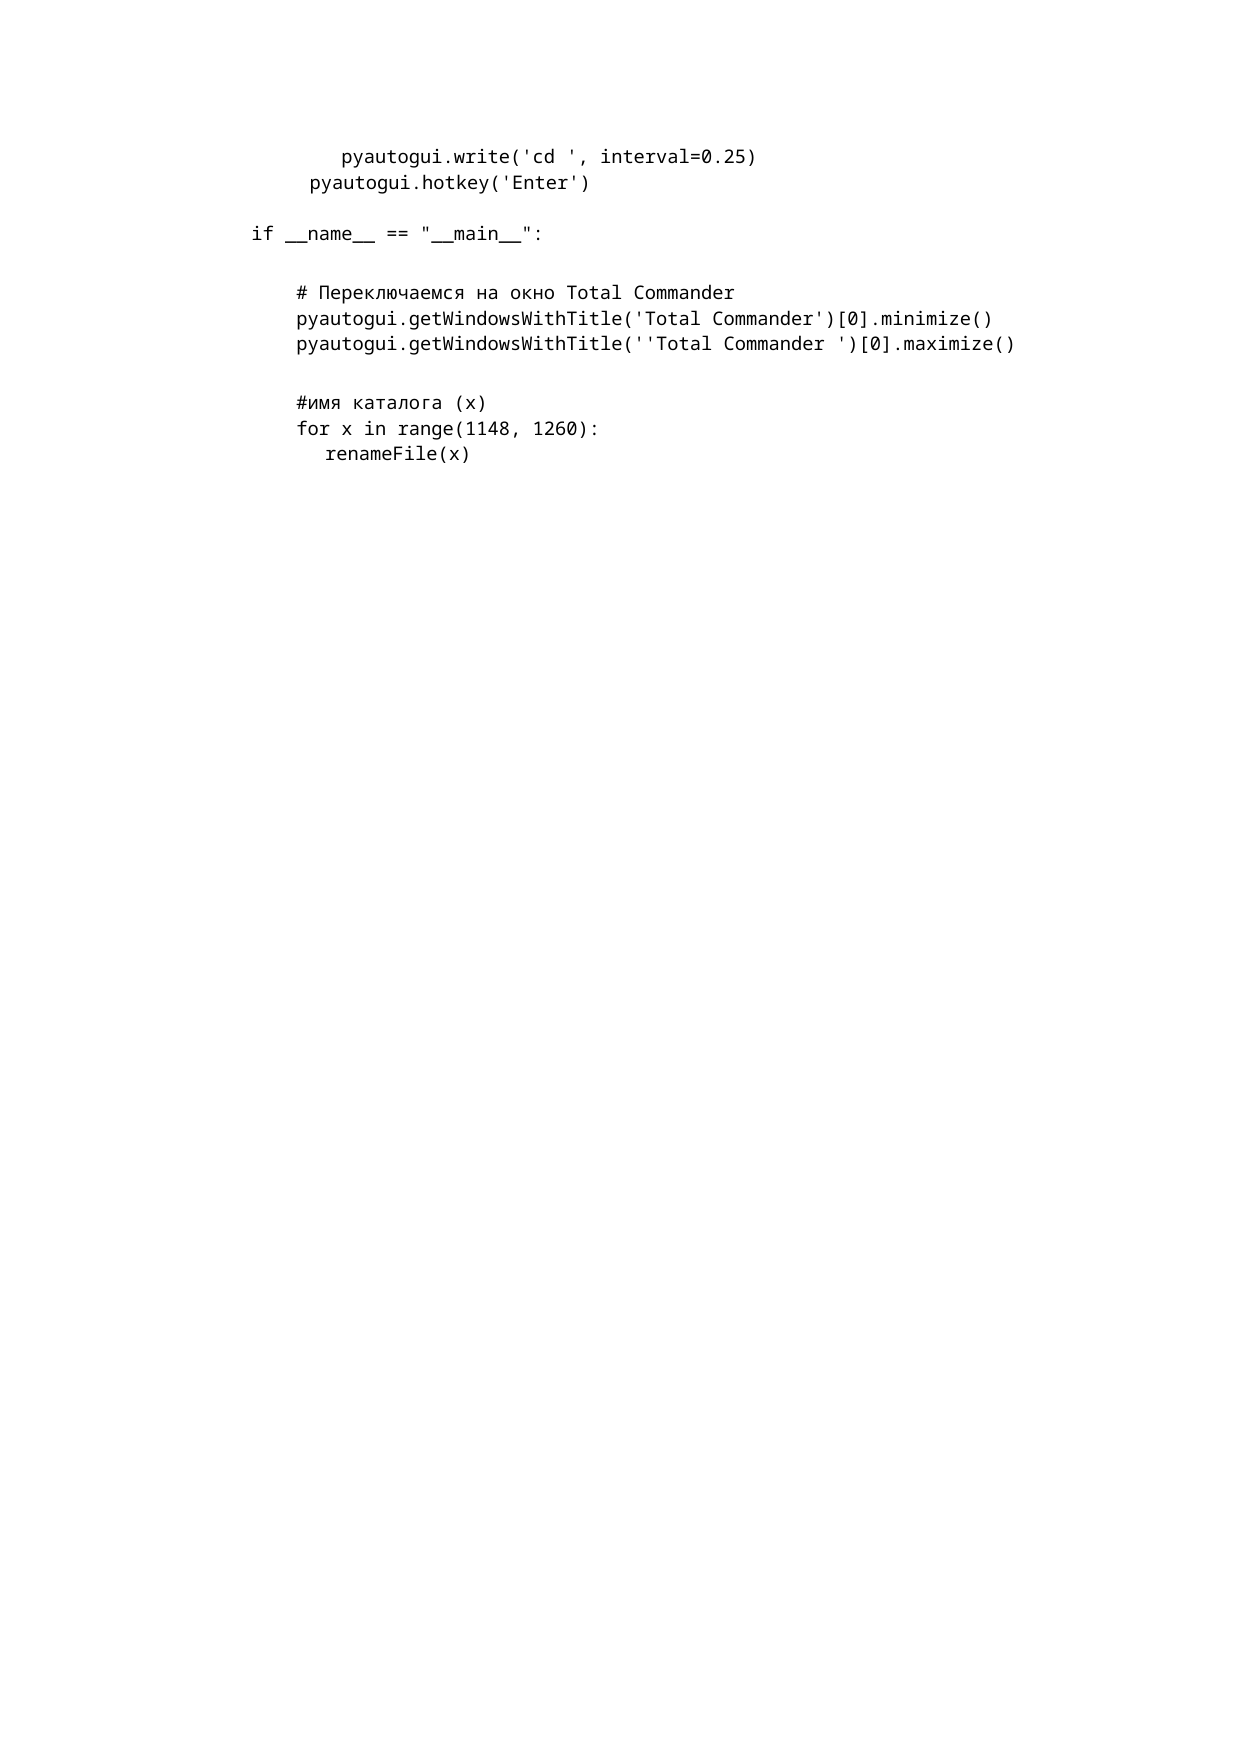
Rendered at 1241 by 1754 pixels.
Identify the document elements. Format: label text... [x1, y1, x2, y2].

text pyautogui.hotkey('Enter') [177, 169, 1152, 195]
text #имя каталога (х) [177, 389, 1152, 415]
text if __name__ == "__main__": [177, 220, 1152, 246]
text pyautogui.getWindowsWithTitle(''Total Commander ')[0].maximize() [177, 330, 1152, 356]
text pyautogui.write('cd ', interval=0.25) [177, 144, 1152, 169]
text renameFile(x) [177, 440, 1152, 466]
text # Переключаемся на окно Total Commander [177, 279, 1152, 305]
text for x in range(1148, 1260): [177, 415, 1152, 440]
text pyautogui.getWindowsWithTitle('Total Commander')[0].minimize() [177, 305, 1152, 330]
